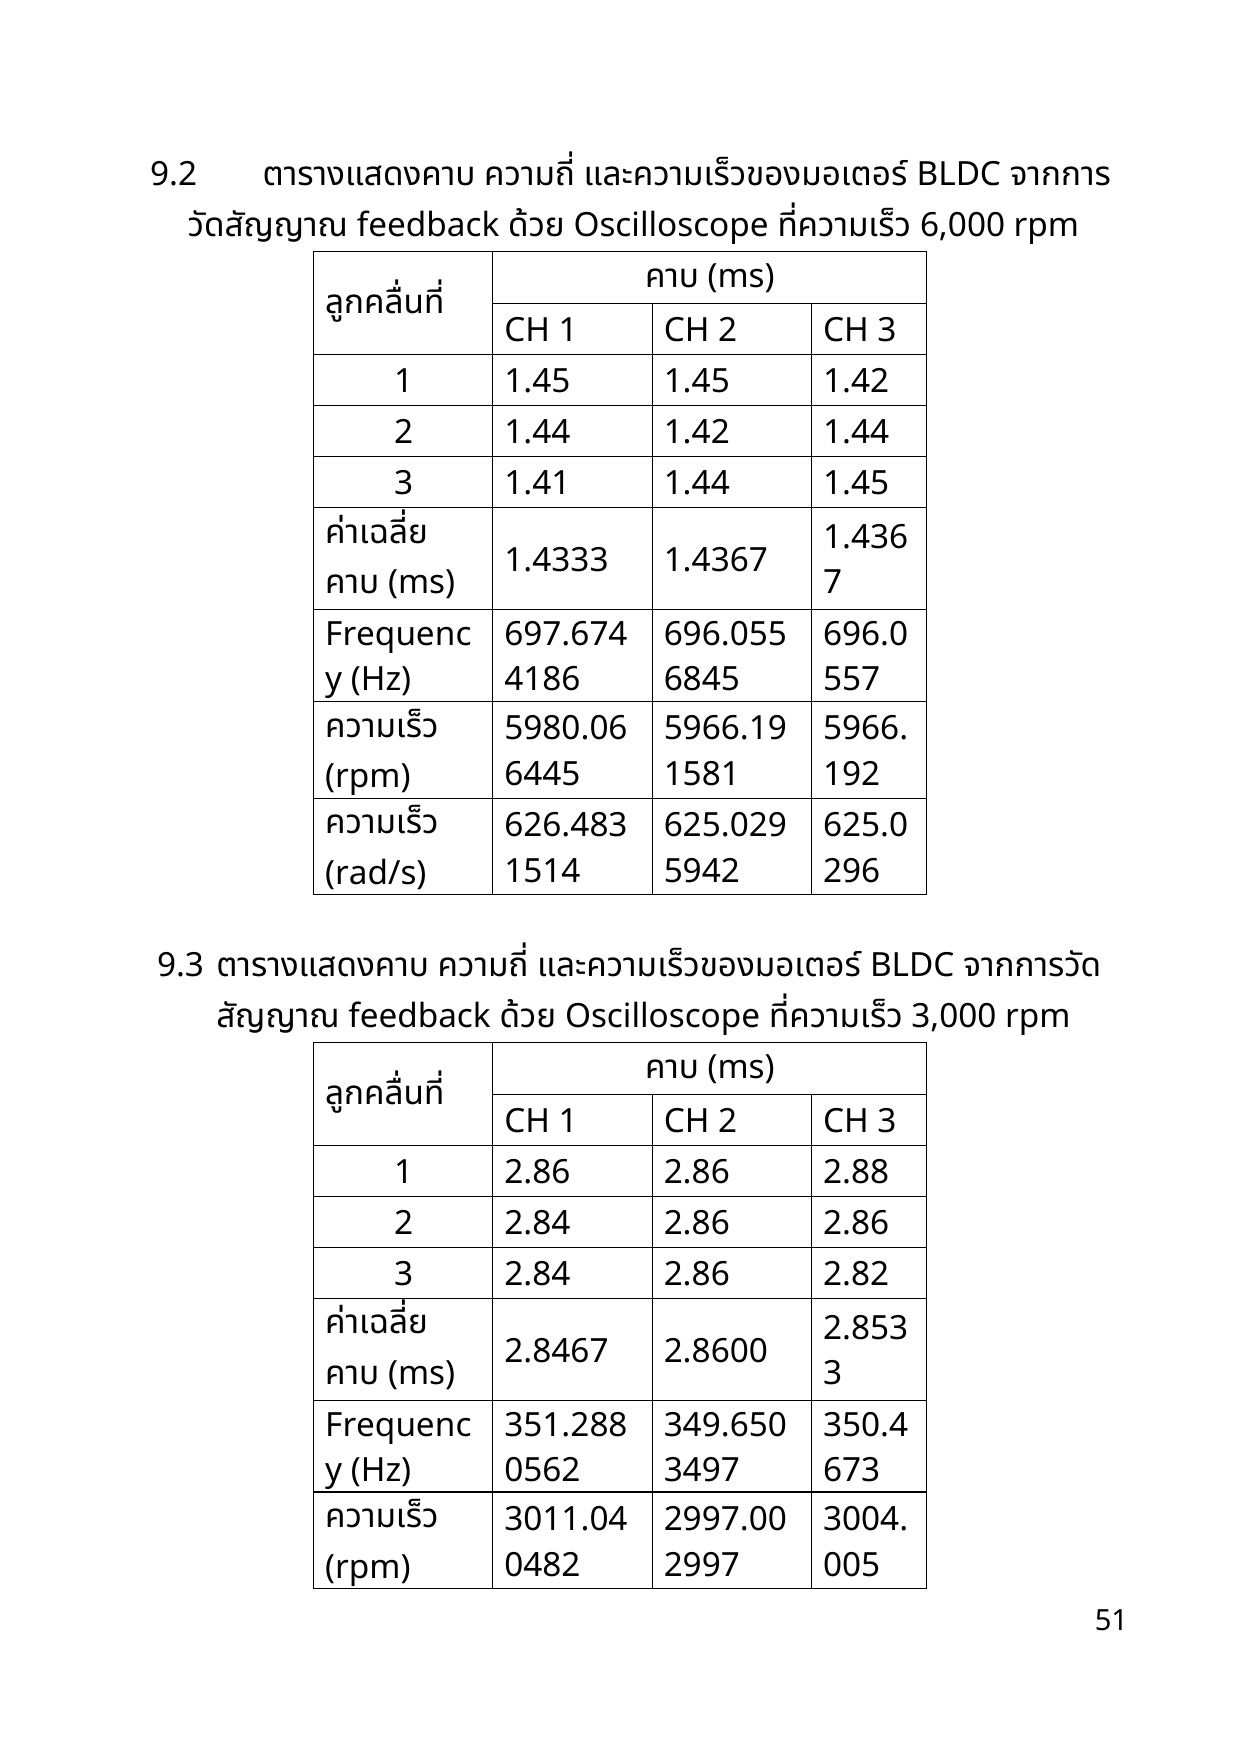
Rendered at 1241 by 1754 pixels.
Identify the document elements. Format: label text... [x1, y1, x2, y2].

table_cell CH 2 [653, 304, 811, 354]
table_cell 1.42 [653, 406, 811, 456]
table_cell 2.8533 [812, 1299, 926, 1399]
list ตารางแสดงคาบ ความถี่ และความเร็วของมอเตอร์ BLDC จากการวัดสัญญาณ feedback ด้วย Oscilloscope ที่ความเร็ว 3,000 rpm [157, 941, 1128, 1042]
table_cell ค่าเฉลี่ยคาบ (ms) [314, 508, 492, 609]
table_cell 2.86 [812, 1197, 926, 1247]
table_cell 3 [314, 457, 492, 507]
table_cell 1.4367 [653, 508, 811, 609]
table_cell 1.44 [493, 406, 652, 456]
table_cell ความเร็ว (rpm) [314, 1493, 492, 1588]
table_cell 2.86 [653, 1248, 811, 1297]
table_cell 2.8467 [493, 1299, 652, 1399]
table_cell 1 [314, 1146, 492, 1196]
table_cell 1.44 [812, 406, 926, 456]
table_cell 1.41 [493, 457, 652, 507]
table_cell CH 3 [812, 1095, 926, 1145]
table_cell 2.86 [493, 1146, 652, 1196]
table_cell 2997.002997 [653, 1493, 811, 1588]
table_cell 5966.191581 [653, 702, 811, 797]
table_cell Frequency (Hz) [314, 1401, 492, 1491]
table_cell CH 3 [812, 304, 926, 354]
table_cell 625.0296 [812, 799, 926, 894]
table_cell CH 1 [493, 1095, 652, 1145]
table_cell ความเร็ว (rad/s) [314, 799, 492, 894]
table_cell 1.45 [493, 355, 652, 405]
table_cell 3011.040482 [493, 1493, 652, 1588]
table_cell 2.84 [493, 1197, 652, 1247]
table_cell 2.88 [812, 1146, 926, 1196]
table_header คาบ (ms) [493, 1043, 926, 1094]
table_cell CH 1 [493, 304, 652, 354]
table_cell ความเร็ว (rpm) [314, 702, 492, 797]
table_cell 2.8600 [653, 1299, 811, 1399]
table_cell 1.45 [653, 355, 811, 405]
table_cell 3004.005 [812, 1493, 926, 1588]
table_cell 1.4367 [812, 508, 926, 609]
table_cell CH 2 [653, 1095, 811, 1145]
table_cell 350.4673 [812, 1401, 926, 1491]
table_cell 696.0556845 [653, 610, 811, 701]
table_cell 351.2880562 [493, 1401, 652, 1491]
table_cell 697.6744186 [493, 610, 652, 701]
table_cell Frequency (Hz) [314, 610, 492, 701]
table_cell ค่าเฉลี่ยคาบ (ms) [314, 1299, 492, 1399]
table_cell 1.44 [653, 457, 811, 507]
table_cell 2 [314, 406, 492, 456]
table_cell 1.4333 [493, 508, 652, 609]
list ตารางแสดงคาบ ความถี่ และความเร็วของมอเตอร์ BLDC จากการวัดสัญญาณ feedback ด้วย Oscilloscope ที่ความเร็ว 6,000 rpm [150, 150, 1128, 251]
table_cell 626.4831514 [493, 799, 652, 894]
table_cell 349.6503497 [653, 1401, 811, 1491]
table_cell 2.86 [653, 1197, 811, 1247]
table_cell 2 [314, 1197, 492, 1247]
table_cell 2.84 [493, 1248, 652, 1297]
table_cell 625.0295942 [653, 799, 811, 894]
table_cell 1.42 [812, 355, 926, 405]
table_cell 1.45 [812, 457, 926, 507]
table_cell 2.86 [653, 1146, 811, 1196]
table_cell 1 [314, 355, 492, 405]
table_cell 5980.066445 [493, 702, 652, 797]
table_header ลูกคลื่นที่ [314, 252, 492, 354]
table_cell 2.82 [812, 1248, 926, 1297]
table_cell 696.0557 [812, 610, 926, 701]
table_cell 3 [314, 1248, 492, 1297]
table_cell 5966.192 [812, 702, 926, 797]
table_header ลูกคลื่นที่ [314, 1043, 492, 1145]
table_header คาบ (ms) [493, 252, 926, 303]
